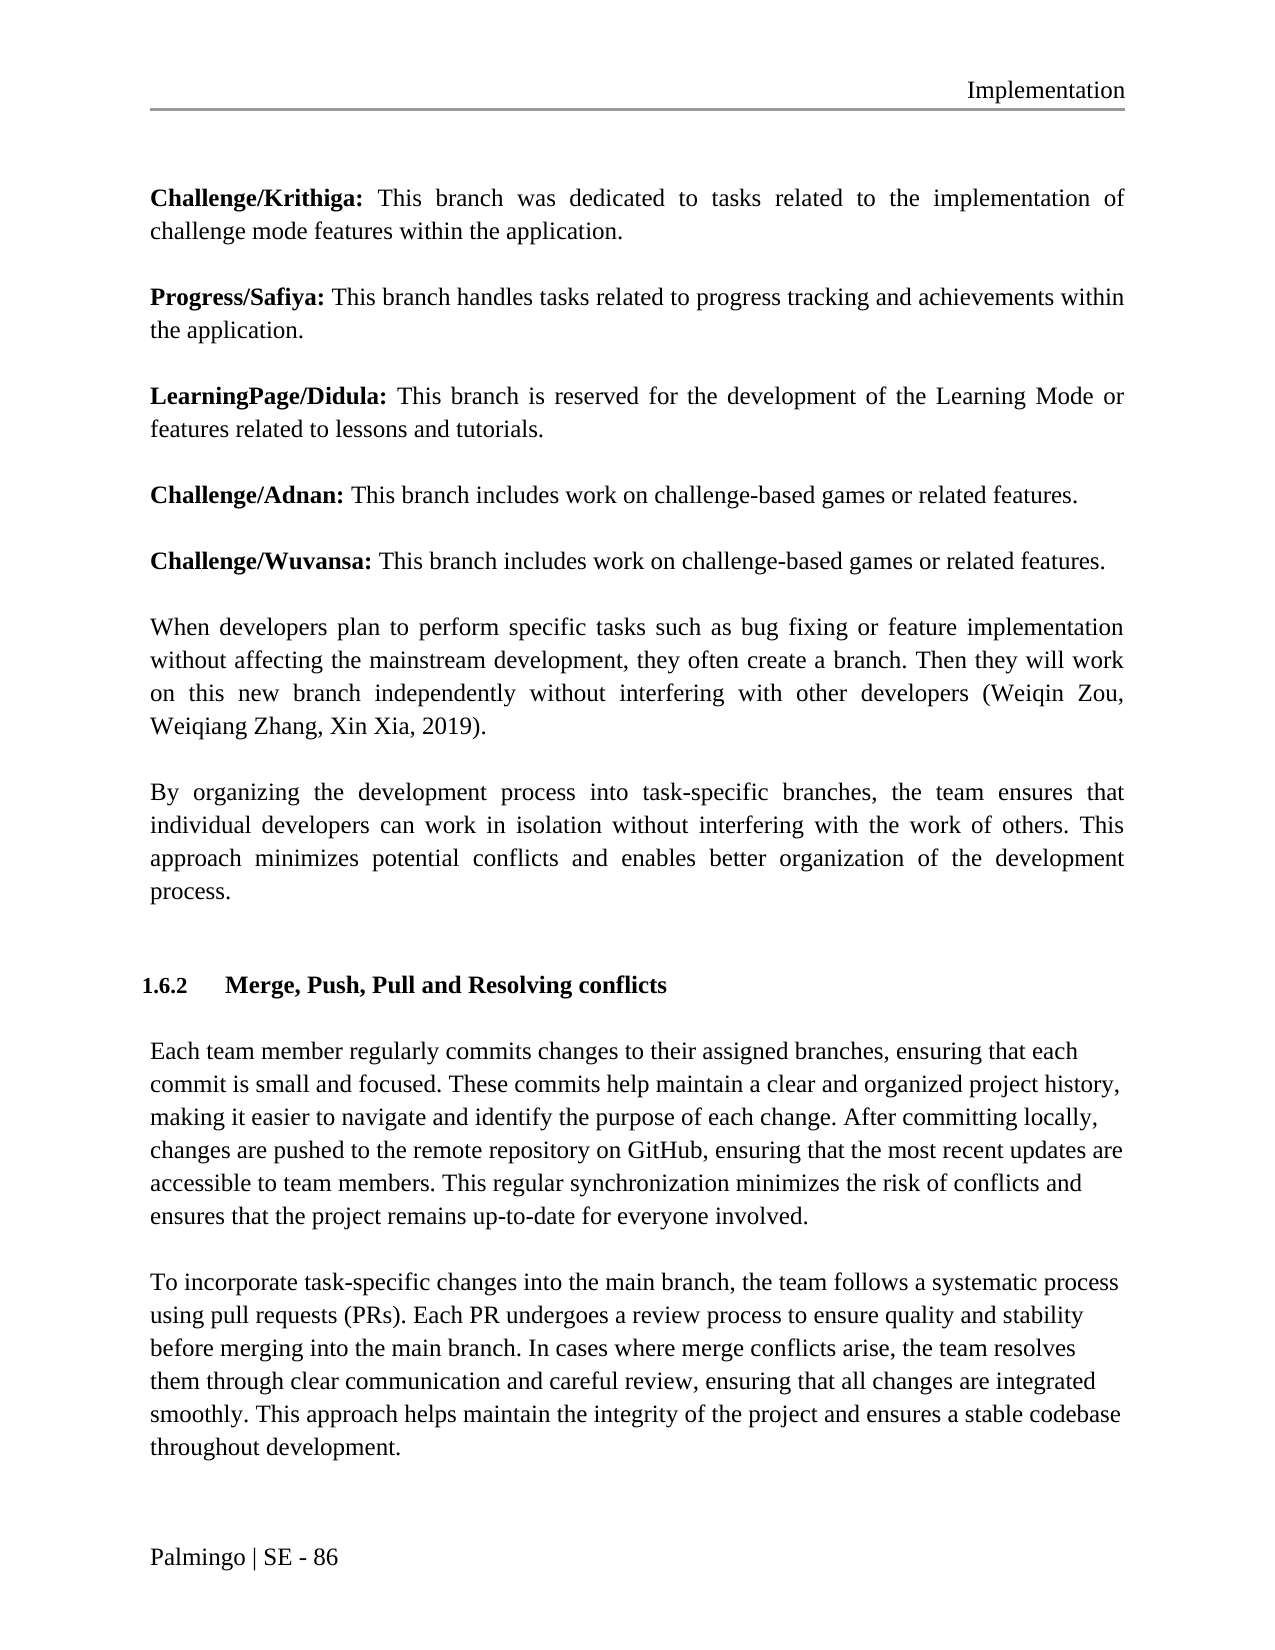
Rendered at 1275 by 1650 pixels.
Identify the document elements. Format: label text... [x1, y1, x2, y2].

text When developers plan to perform specific tasks such as bug fixing or feature implementation without affecting the mainstream development, they often create a branch. Then they will work on this new branch independently without interfering with other developers (Weiqin Zou, Weiqiang Zhang, Xin Xia, 2019). [150, 707, 1125, 740]
text Each team member regularly commits changes to their assigned branches, ensuring that each commit is small and focused. These commits help maintain a clear and organized project history, making it easier to navigate and identify the purpose of each change. After committing locally, changes are pushed to the remote repository on GitHub, ensuring that the most recent updates are accessible to team members. This regular synchronization minimizes the risk of conflicts and ensures that the project remains up-to-date for everyone involved. [150, 1036, 1125, 1230]
text Challenge/Adnan: This branch includes work on challenge-based games or related features. [150, 480, 1125, 509]
text Progress/Safiya: This branch handles tasks related to progress tracking and achievements within the application. [150, 282, 1125, 344]
text Challenge/Wuvansa: This branch includes work on challenge-based games or related features. [150, 546, 1125, 575]
text By organizing the development process into task-specific branches, the team ensures that individual developers can work in isolation without interfering with the work of others. This approach minimizes potential conflicts and enables better organization of the development process. [150, 777, 1125, 905]
text Challenge/Krithiga: This branch was dedicated to tasks related to the implementation of challenge mode features within the application. [150, 183, 1125, 245]
text To incorporate task-specific changes into the main branch, the team follows a systematic process using pull requests (PRs). Each PR undergoes a review process to ensure quality and stability before merging into the main branch. In cases where merge conflicts arise, the team resolves them through clear communication and careful review, ensuring that all changes are integrated smoothly. This approach helps maintain the integrity of the project and ensures a stable codebase throughout development. [150, 1267, 1125, 1461]
list Merge, Push, Pull and Resolving conflicts [187, 970, 1125, 999]
text LearningPage/Didula: This branch is reserved for the development of the Learning Mode or features related to lessons and tutorials. [150, 381, 1125, 443]
